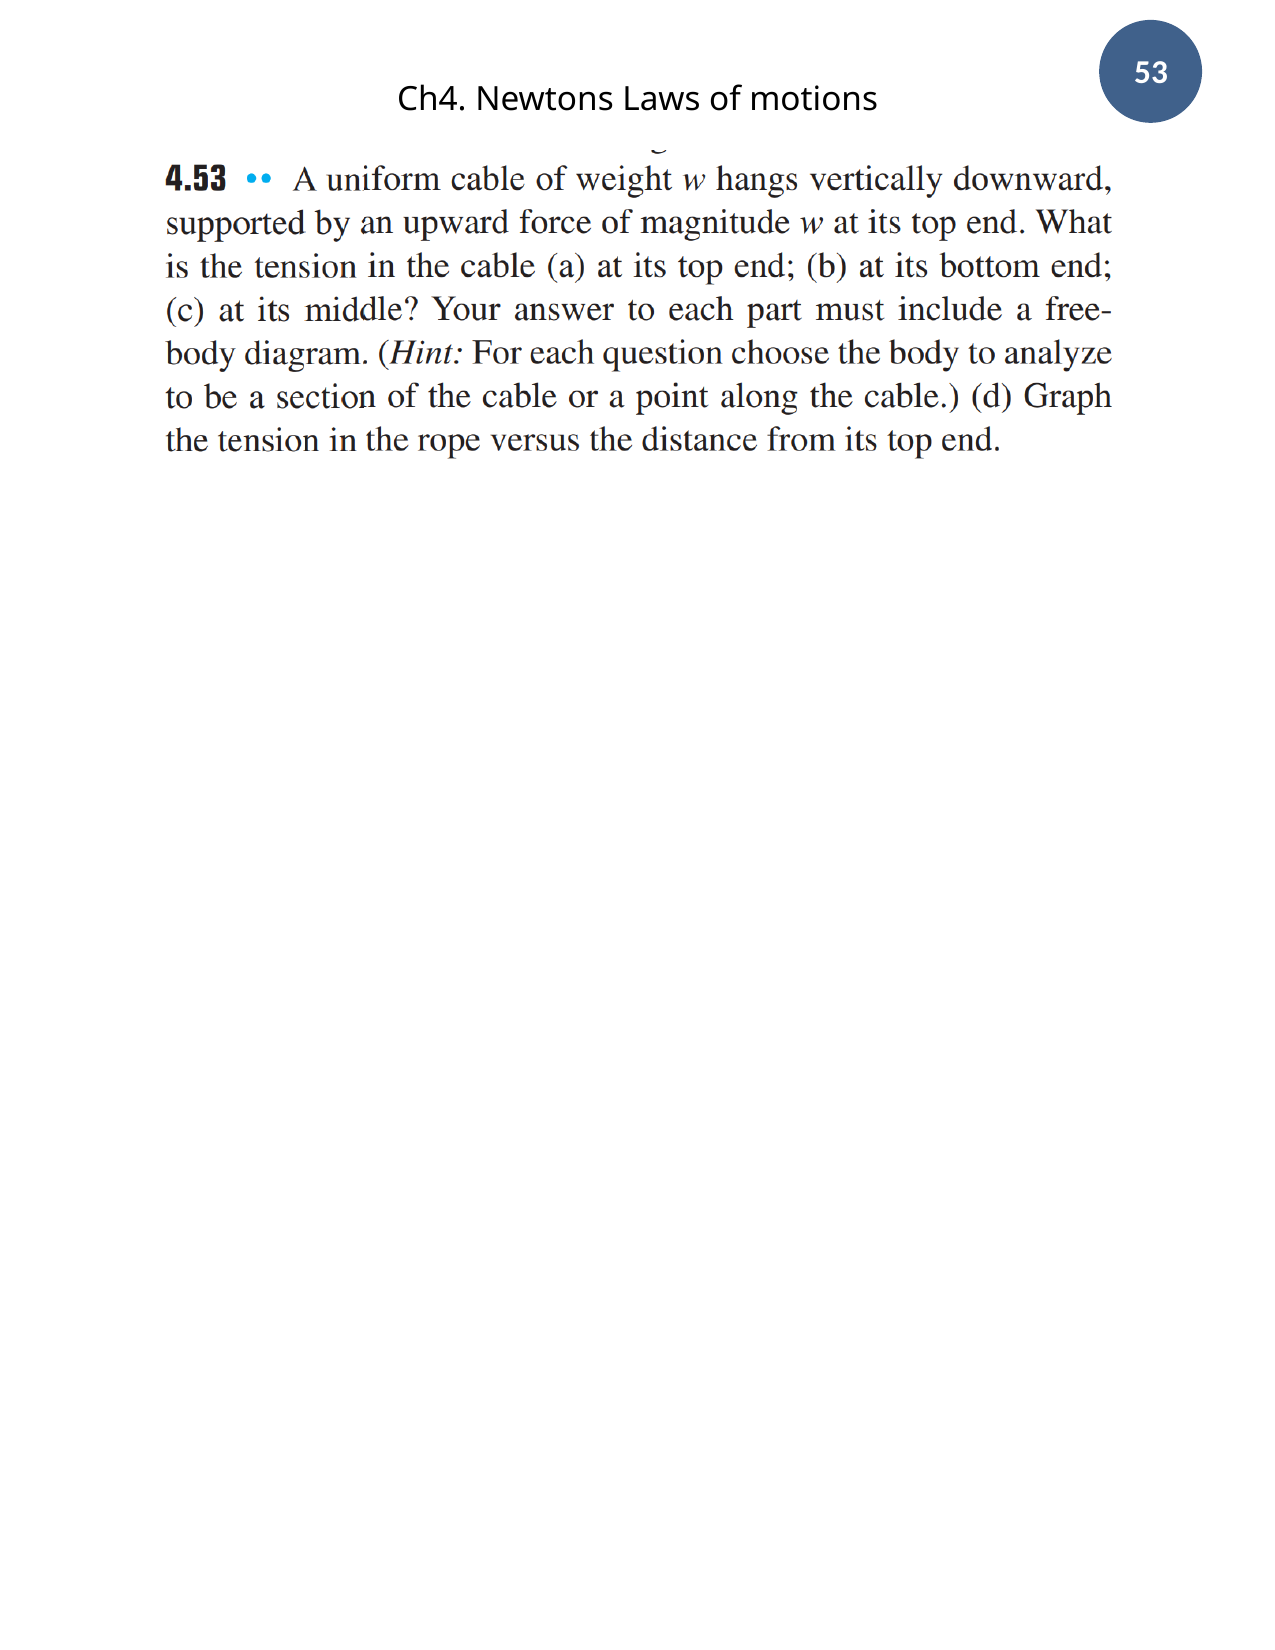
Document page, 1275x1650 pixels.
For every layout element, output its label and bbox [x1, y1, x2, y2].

picture [150, 150, 1125, 462]
